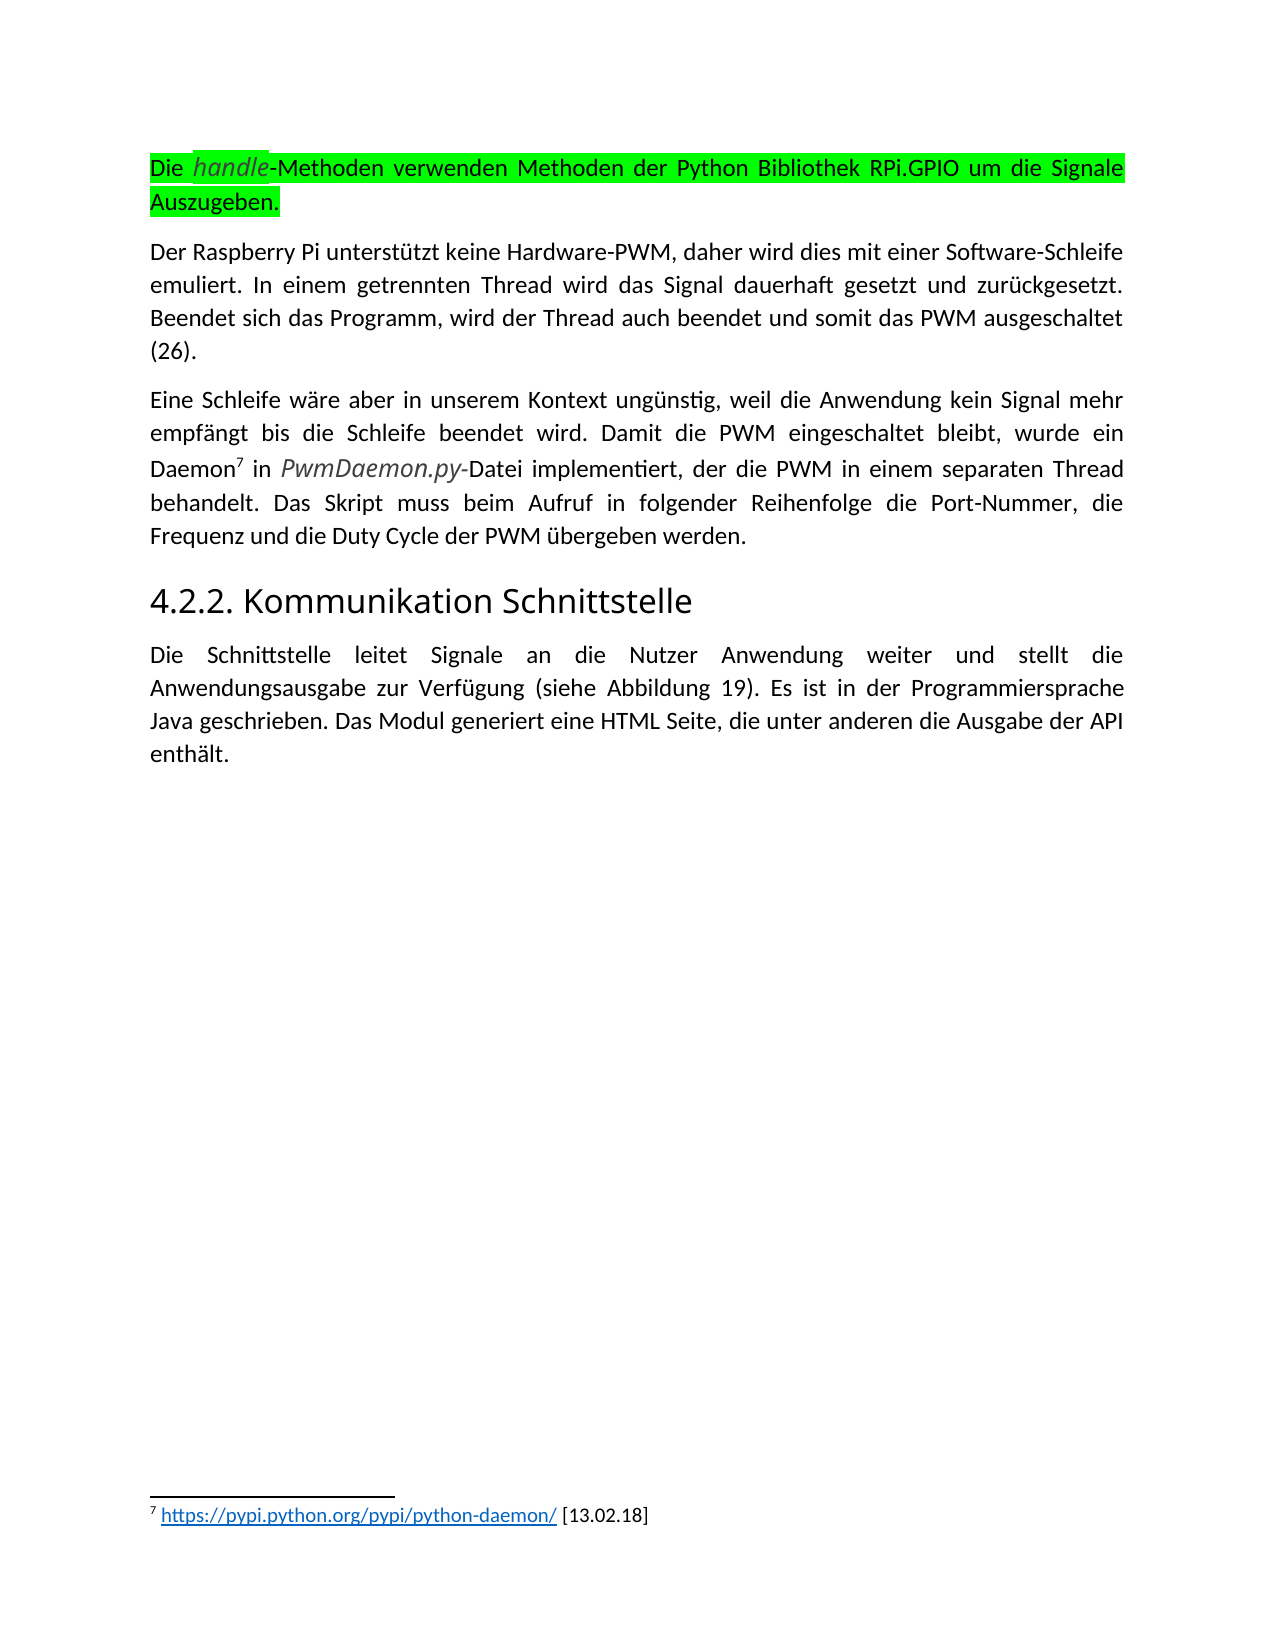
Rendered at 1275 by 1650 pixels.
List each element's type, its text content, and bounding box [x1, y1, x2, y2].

text Die Schnittstelle leitet Signale an die Nutzer Anwendung weiter und stellt die Anwendungsausgabe zur Verfügung (siehe Abbildung 19). Es ist in der Programmiersprache Java geschrieben. Das Modul generiert eine HTML Seite, die unter anderen die Ausgabe der API enthält. [150, 639, 1125, 768]
text Die handle-Methoden verwenden Methoden der Python Bibliothek RPi.GPIO um die Signale Auszugeben. [150, 183, 1125, 217]
text Der Raspberry Pi unterstützt keine Hardware-PWM, daher wird dies mit einer Software-Schleife emuliert. In einem getrennten Thread wird das Signal dauerhaft gesetzt und zurückgesetzt. Beendet sich das Programm, wird der Thread auch beendet und somit das PWM ausgeschaltet. [150, 236, 1125, 365]
text Eine Schleife wäre aber in unserem Kontext ungünstig, weil die Anwendung kein Signal mehr empfängt bis die Schleife beendet wird. Damit die PWM eingeschaltet bleibt, wurde ein Daemon in PwmDaemon.py-Datei implementiert, der die PWM in einem separaten Thread behandelt. Das Skript muss beim Aufruf in folgender Reihenfolge die Port-Nummer, die Frequenz und die Duty Cycle der PWM übergeben werden. [150, 384, 1125, 550]
subtitle Kommunikation Schnittstelle [150, 578, 1125, 623]
